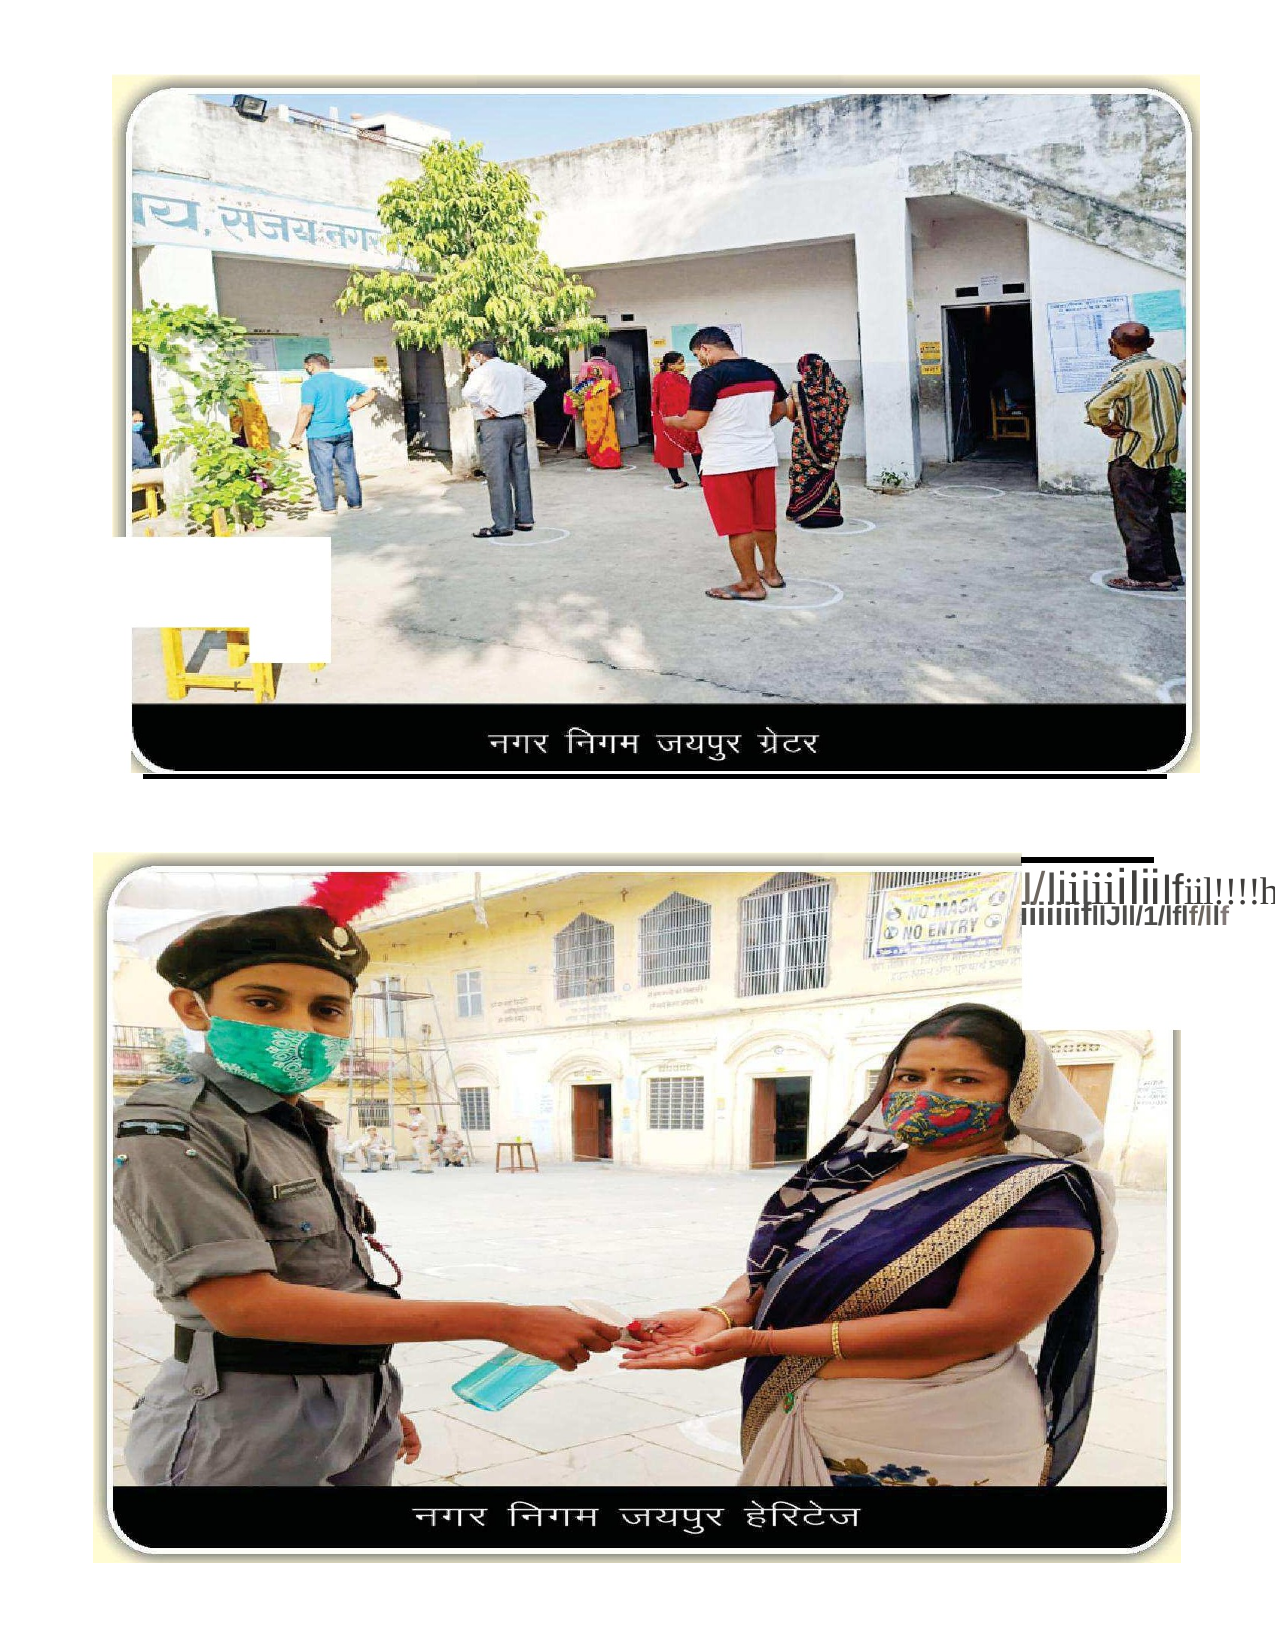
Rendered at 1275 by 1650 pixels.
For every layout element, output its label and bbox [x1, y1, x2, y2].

picture [93, 852, 1181, 1563]
picture [112, 74, 1200, 773]
